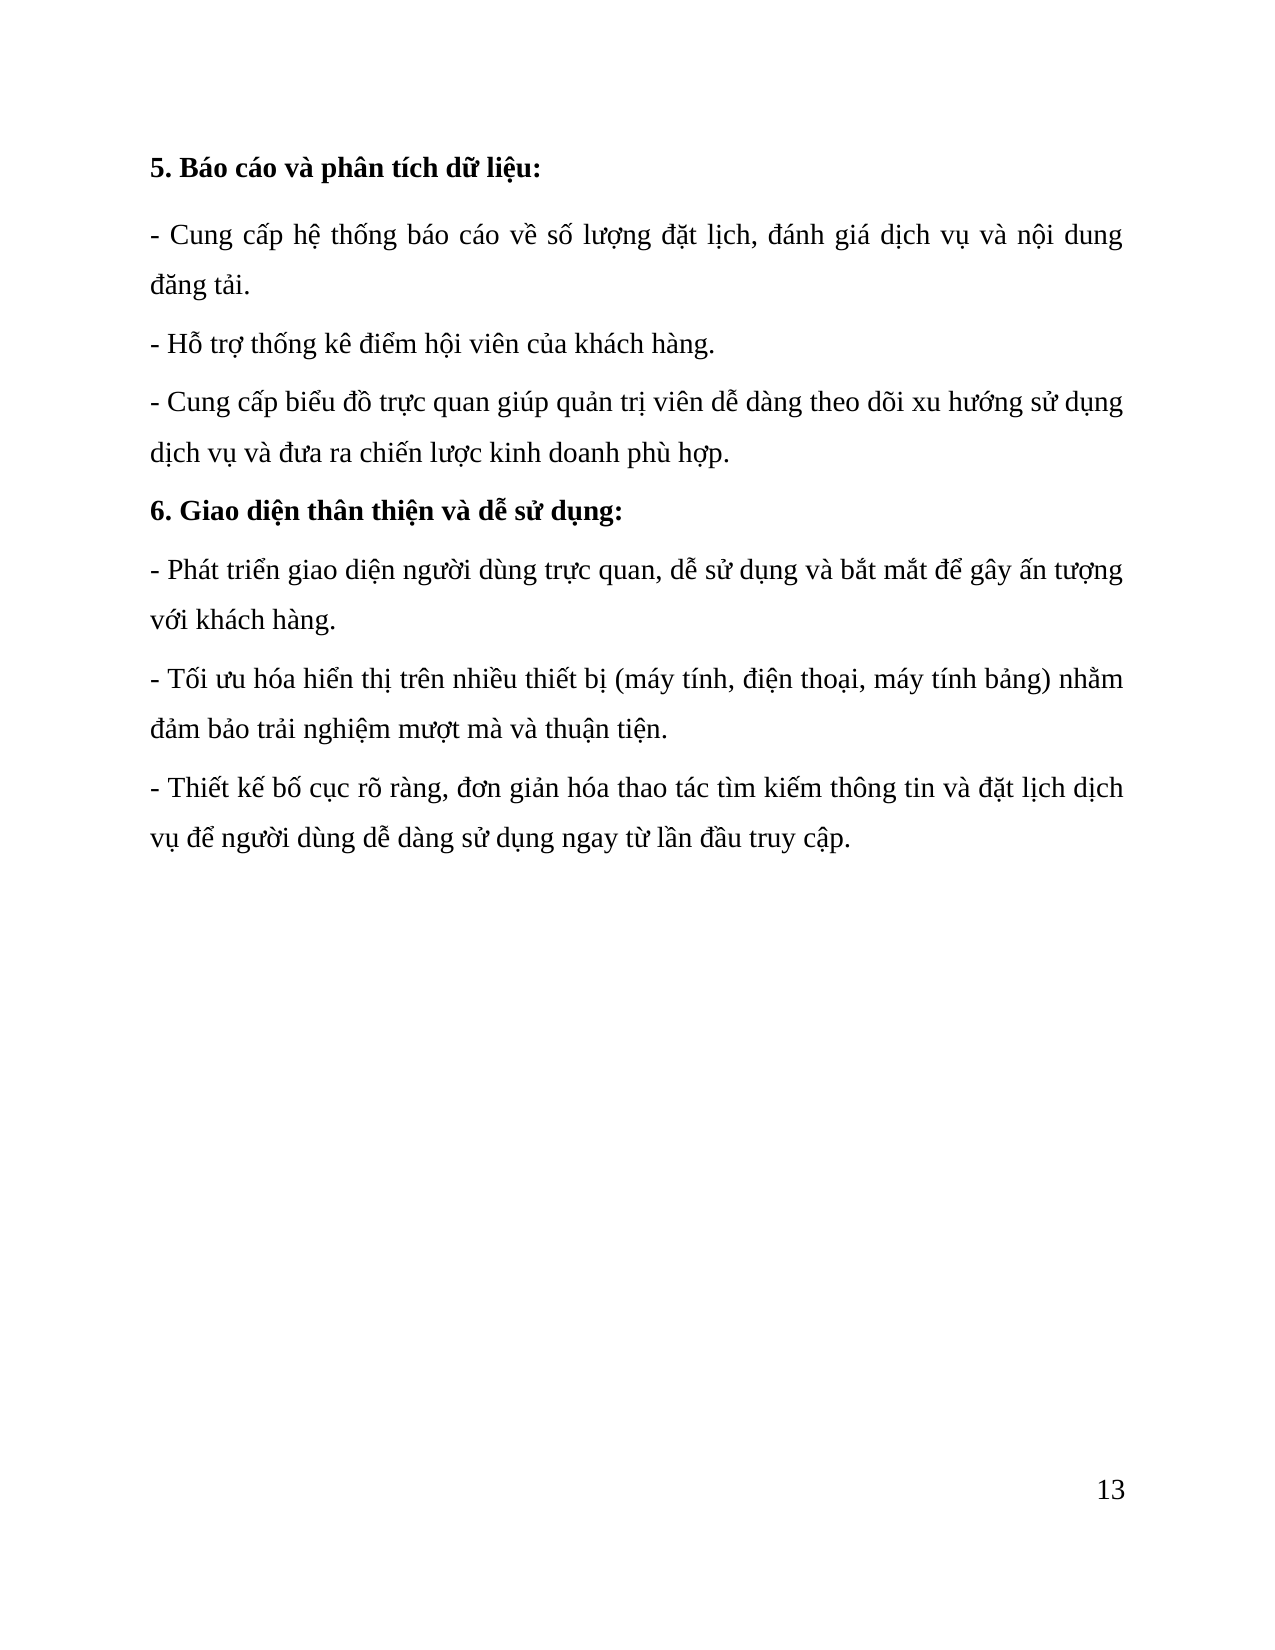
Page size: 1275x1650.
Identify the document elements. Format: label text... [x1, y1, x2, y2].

text - Hỗ trợ thống kê điểm hội viên của khách hàng. [150, 326, 1125, 359]
text - Tối ưu hóa hiển thị trên nhiều thiết bị (máy tính, điện thoại, máy tính bảng) nhằm đảm bảo trải nghiệm mượt mà và thuận tiện. [150, 661, 1125, 745]
text - Phát triển giao diện người dùng trực quan, dễ sử dụng và bắt mắt để gây ấn tượng với khách hàng. [150, 552, 1125, 636]
text - Cung cấp biểu đồ trực quan giúp quản trị viên dễ dàng theo dõi xu hướng sử dụng dịch vụ và đưa ra chiến lược kinh doanh phù hợp. [150, 384, 1125, 468]
text 6. Giao diện thân thiện và dễ sử dụng: [150, 493, 1125, 527]
text 5. Báo cáo và phân tích dữ liệu: [150, 150, 1125, 183]
text - Thiết kế bố cục rõ ràng, đơn giản hóa thao tác tìm kiếm thông tin và đặt lịch dịch vụ để người dùng dễ dàng sử dụng ngay từ lần đầu truy cập. [150, 770, 1125, 854]
text - Cung cấp hệ thống báo cáo về số lượng đặt lịch, đánh giá dịch vụ và nội dung đăng tải. [150, 217, 1125, 301]
